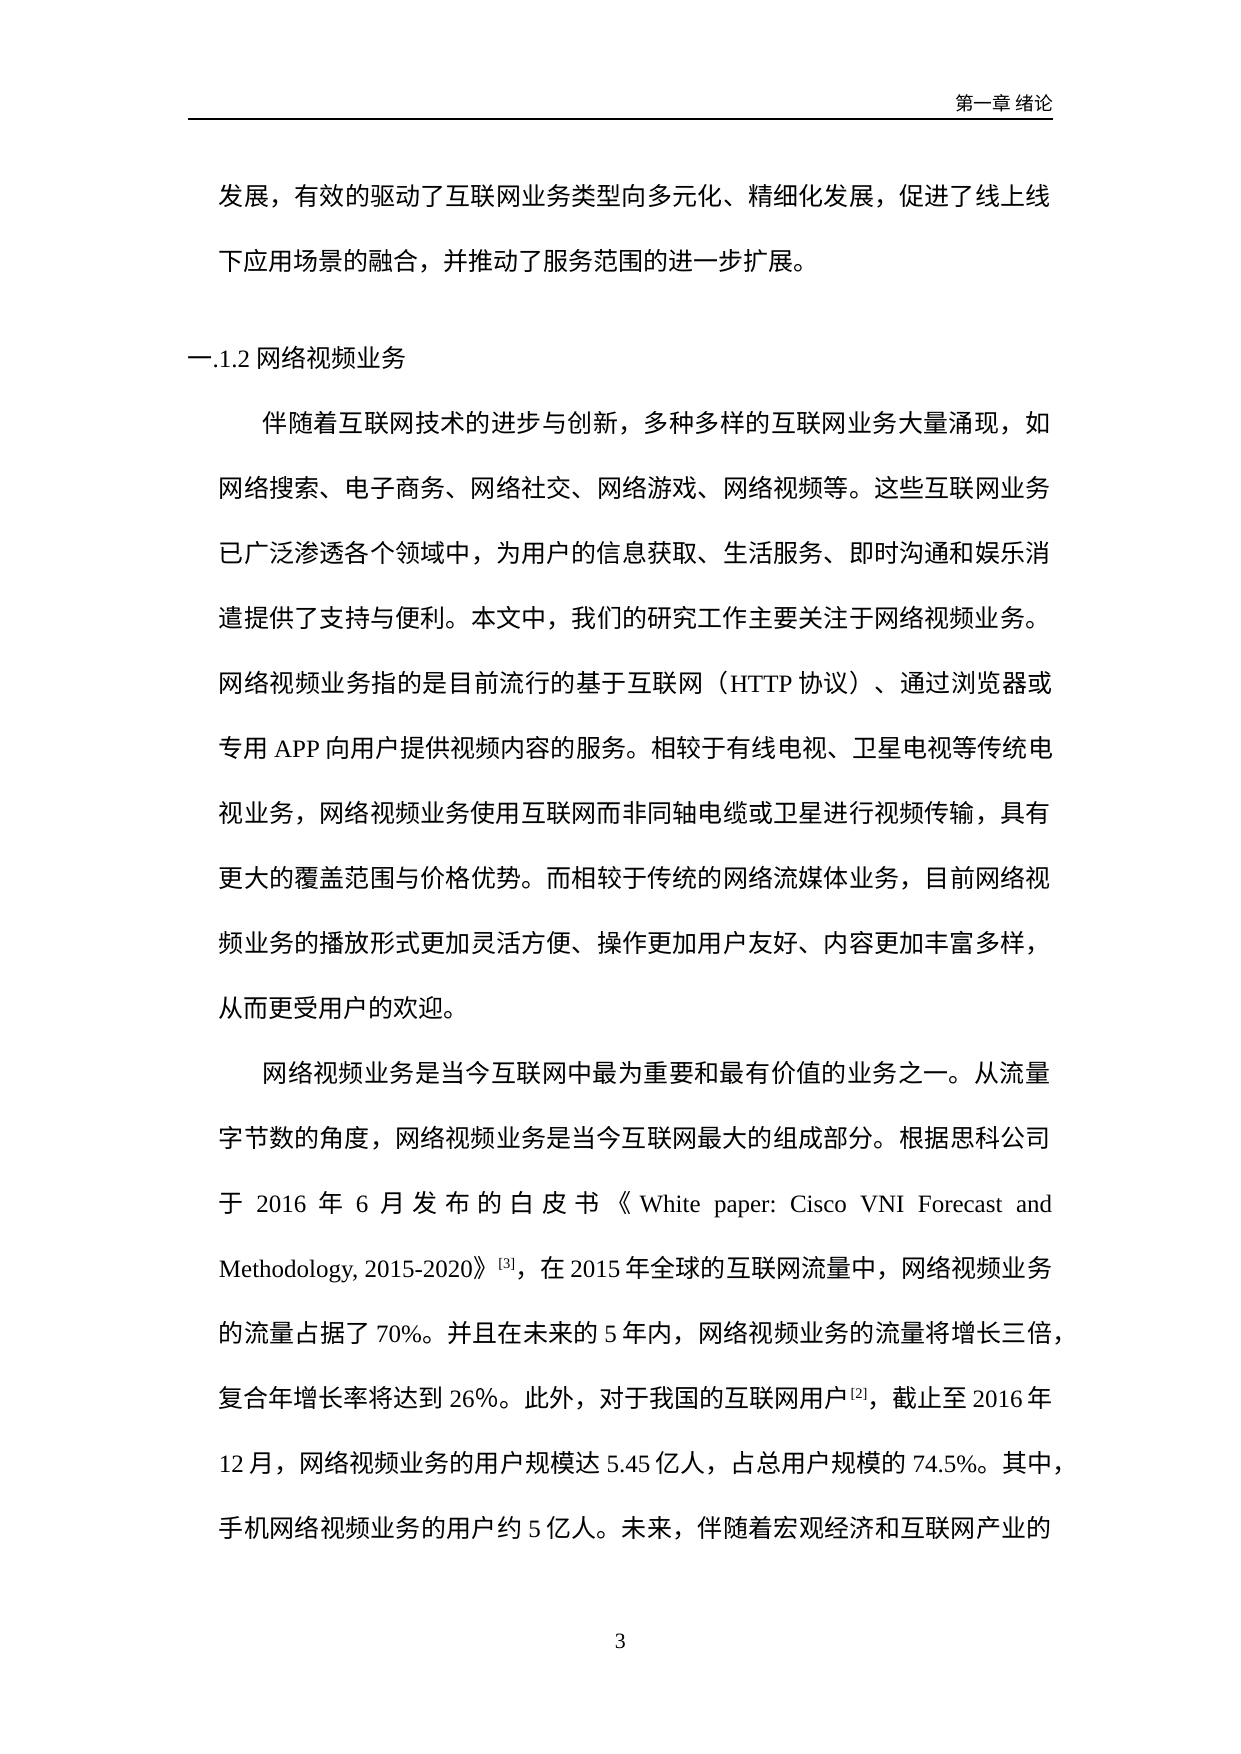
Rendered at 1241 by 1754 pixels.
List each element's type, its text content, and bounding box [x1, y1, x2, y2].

text 网络视频业务 [187, 324, 1053, 389]
text 伴随着互联网技术的进步与创新，多种多样的互联网业务大量涌现，如网络搜索、电子商务、网络社交、网络游戏、网络视频等。这些互联网业务已广泛渗透各个领域中，为用户的信息获取、生活服务、即时沟通和娱乐消遣提供了支持与便利。本文中，我们的研究工作主要关注于网络视频业务。网络视频业务指的是目前流行的基于互联网（HTTP协议）、通过浏览器或专用APP向用户提供视频内容的服务。相较于有线电视、卫星电视等传统电视业务，网络视频业务使用互联网而非同轴电缆或卫星进行视频传输，具有更大的覆盖范围与价格优势。而相较于传统的网络流媒体业务，目前网络视频业务的播放形式更加灵活方便、操作更加用户友好、内容更加丰富多样，从而更受用户的欢迎。 [219, 389, 1053, 1039]
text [219, 1039, 1053, 1559]
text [219, 162, 1053, 292]
